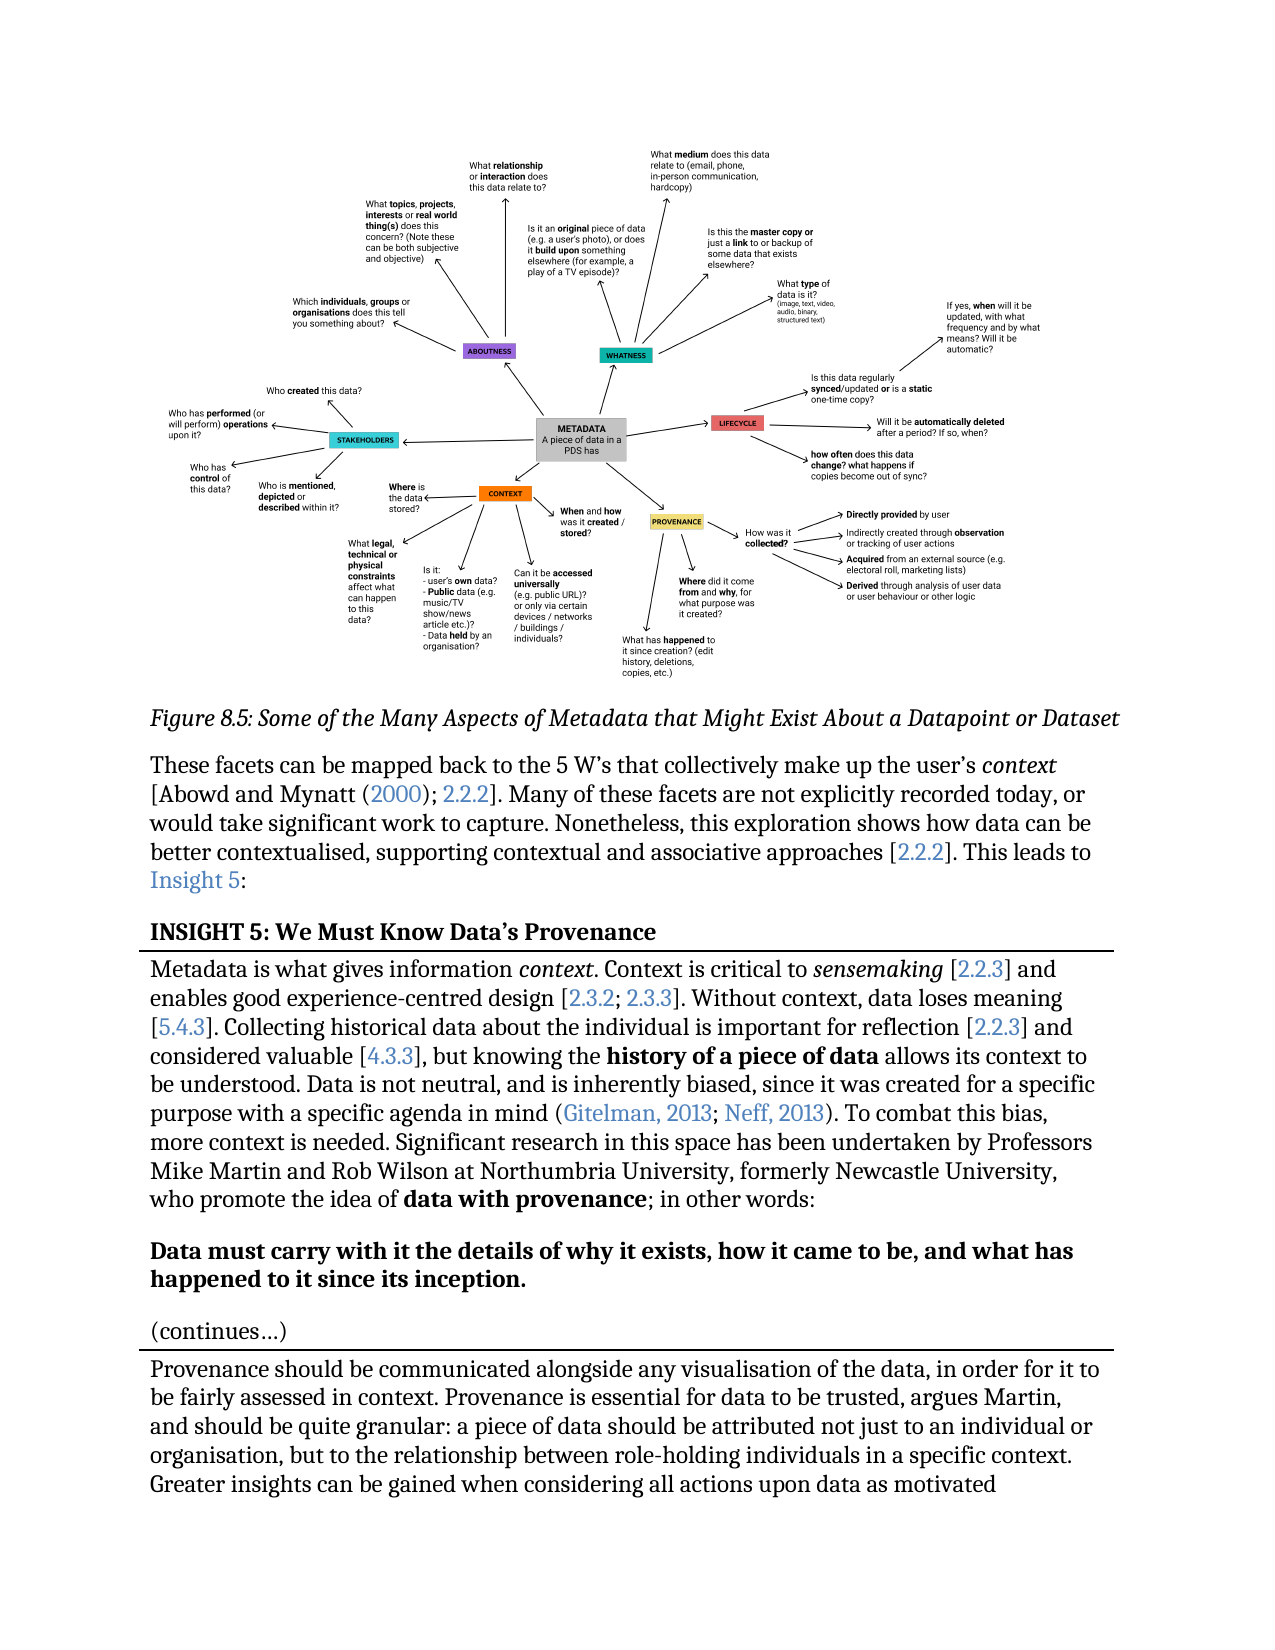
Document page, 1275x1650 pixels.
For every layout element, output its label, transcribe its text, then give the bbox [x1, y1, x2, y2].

text Data must carry with it the details of why it exists, how it came to be, and what has happened to it since its inception. [150, 1237, 1125, 1294]
text These facets can be mapped back to the 5 W’s that collectively make up the user’s context [Abowd and Mynatt (2000); 2.2.2]. Many of these facets are not explicitly recorded today, or would take significant work to capture. Nonetheless, this exploration shows how data can be better contextualised, supporting contextual and associative approaches [2.2.2]. This leads to Insight 5: [150, 751, 1125, 895]
table_header (continues…) [139, 1313, 1114, 1349]
picture [168, 150, 1044, 683]
table_cell Metadata is what gives information context. Context is critical to sensemaking [2.2.3] and enables good experience-centred design [2.3.2; 2.3.3]. Without context, data loses meaning [5.4.3]. Collecting historical data about the individual is important for reflection [2.2.3] and considered valuable [4.3.3], but knowing the history of a piece of data allows its context to be understood. Data is not neutral, and is inherently biased, since it was created for a specific purpose with a specific agenda in mind (Gitelman, 2013; Neff, 2013). To combat this bias, more context is needed. Significant research in this space has been undertaken by Professors Mike Martin and Rob Wilson at Northumbria University, formerly Newcastle University, who promote the idea of data with provenance; in other words: [139, 952, 1114, 1218]
text Figure 8.5: Some of the Many Aspects of Metadata that Might Exist About a Datapoint or Dataset [150, 704, 1125, 733]
table_header INSIGHT 5: We Must Know Data’s Provenance [139, 914, 1114, 950]
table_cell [139, 1351, 1114, 1498]
